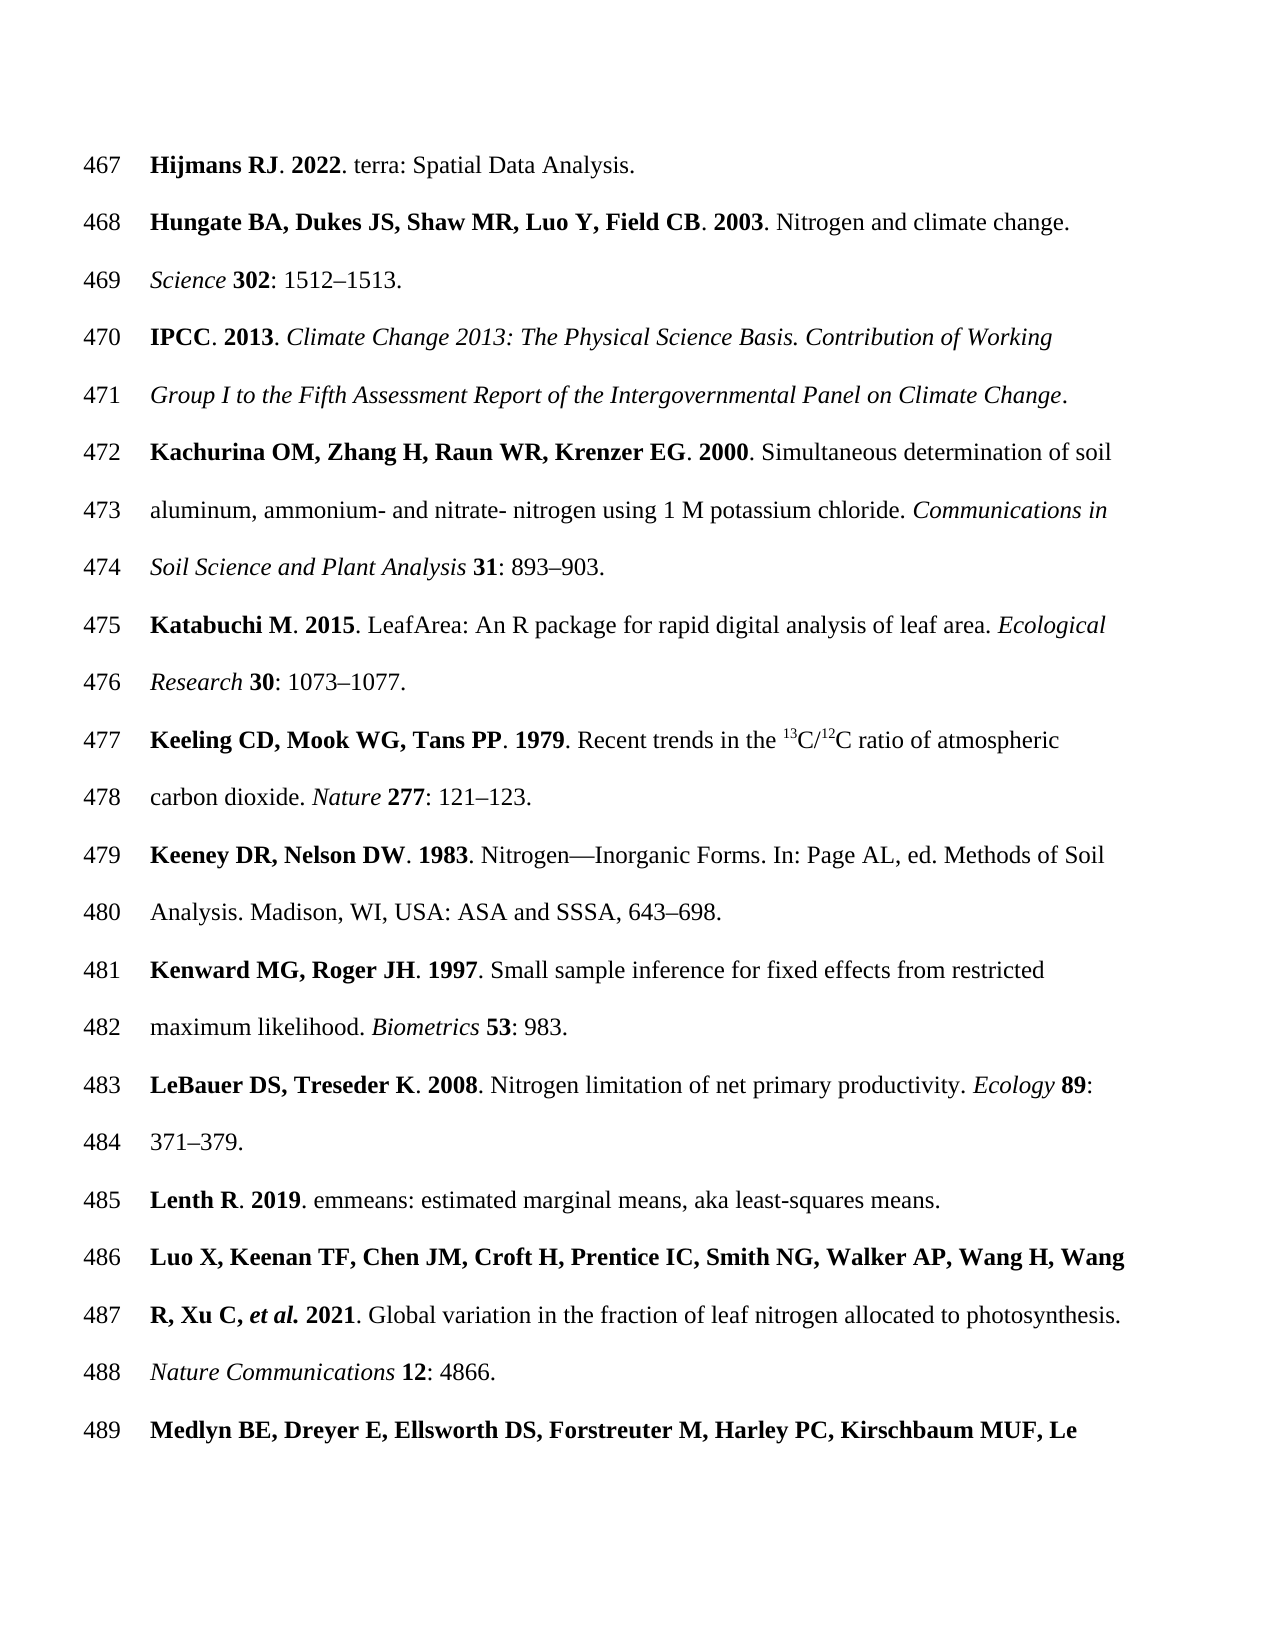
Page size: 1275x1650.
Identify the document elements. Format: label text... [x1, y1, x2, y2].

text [150, 1415, 1125, 1444]
text Keeney DR, Nelson DW. 1983. Nitrogen—Inorganic Forms. In: Page AL, ed. Methods of Soil Analysis. Madison, WI, USA: ASA and SSSA, 643–698. [150, 840, 1125, 926]
text IPCC. 2013. Climate Change 2013: The Physical Science Basis. Contribution of Working Group I to the Fifth Assessment Report of the Intergovernmental Panel on Climate Change. [150, 322, 1125, 409]
text Luo X, Keenan TF, Chen JM, Croft H, Prentice IC, Smith NG, Walker AP, Wang H, Wang R, Xu C, et al. 2021. Global variation in the fraction of leaf nitrogen allocated to photosynthesis. Nature Communications 12: 4866. [150, 1242, 1125, 1386]
text Hijmans RJ. 2022. terra: Spatial Data Analysis. [150, 150, 1125, 179]
text Keeling CD, Mook WG, Tans PP. 1979. Recent trends in the 13C/12C ratio of atmospheric carbon dioxide. Nature 277: 121–123. [150, 725, 1125, 811]
text Kenward MG, Roger JH. 1997. Small sample inference for fixed effects from restricted maximum likelihood. Biometrics 53: 983. [150, 955, 1125, 1041]
text Katabuchi M. 2015. LeafArea: An R package for rapid digital analysis of leaf area. Ecological Research 30: 1073–1077. [150, 610, 1125, 696]
text Kachurina OM, Zhang H, Raun WR, Krenzer EG. 2000. Simultaneous determination of soil aluminum, ammonium- and nitrate- nitrogen using 1 M potassium chloride. Communications in Soil Science and Plant Analysis 31: 893–903. [150, 437, 1125, 581]
text Hungate BA, Dukes JS, Shaw MR, Luo Y, Field CB. 2003. Nitrogen and climate change. Science 302: 1512–1513. [150, 207, 1125, 294]
text LeBauer DS, Treseder K. 2008. Nitrogen limitation of net primary productivity. Ecology 89: 371–379. [150, 1070, 1125, 1156]
text Lenth R. 2019. emmeans: estimated marginal means, aka least-squares means. [150, 1185, 1125, 1214]
